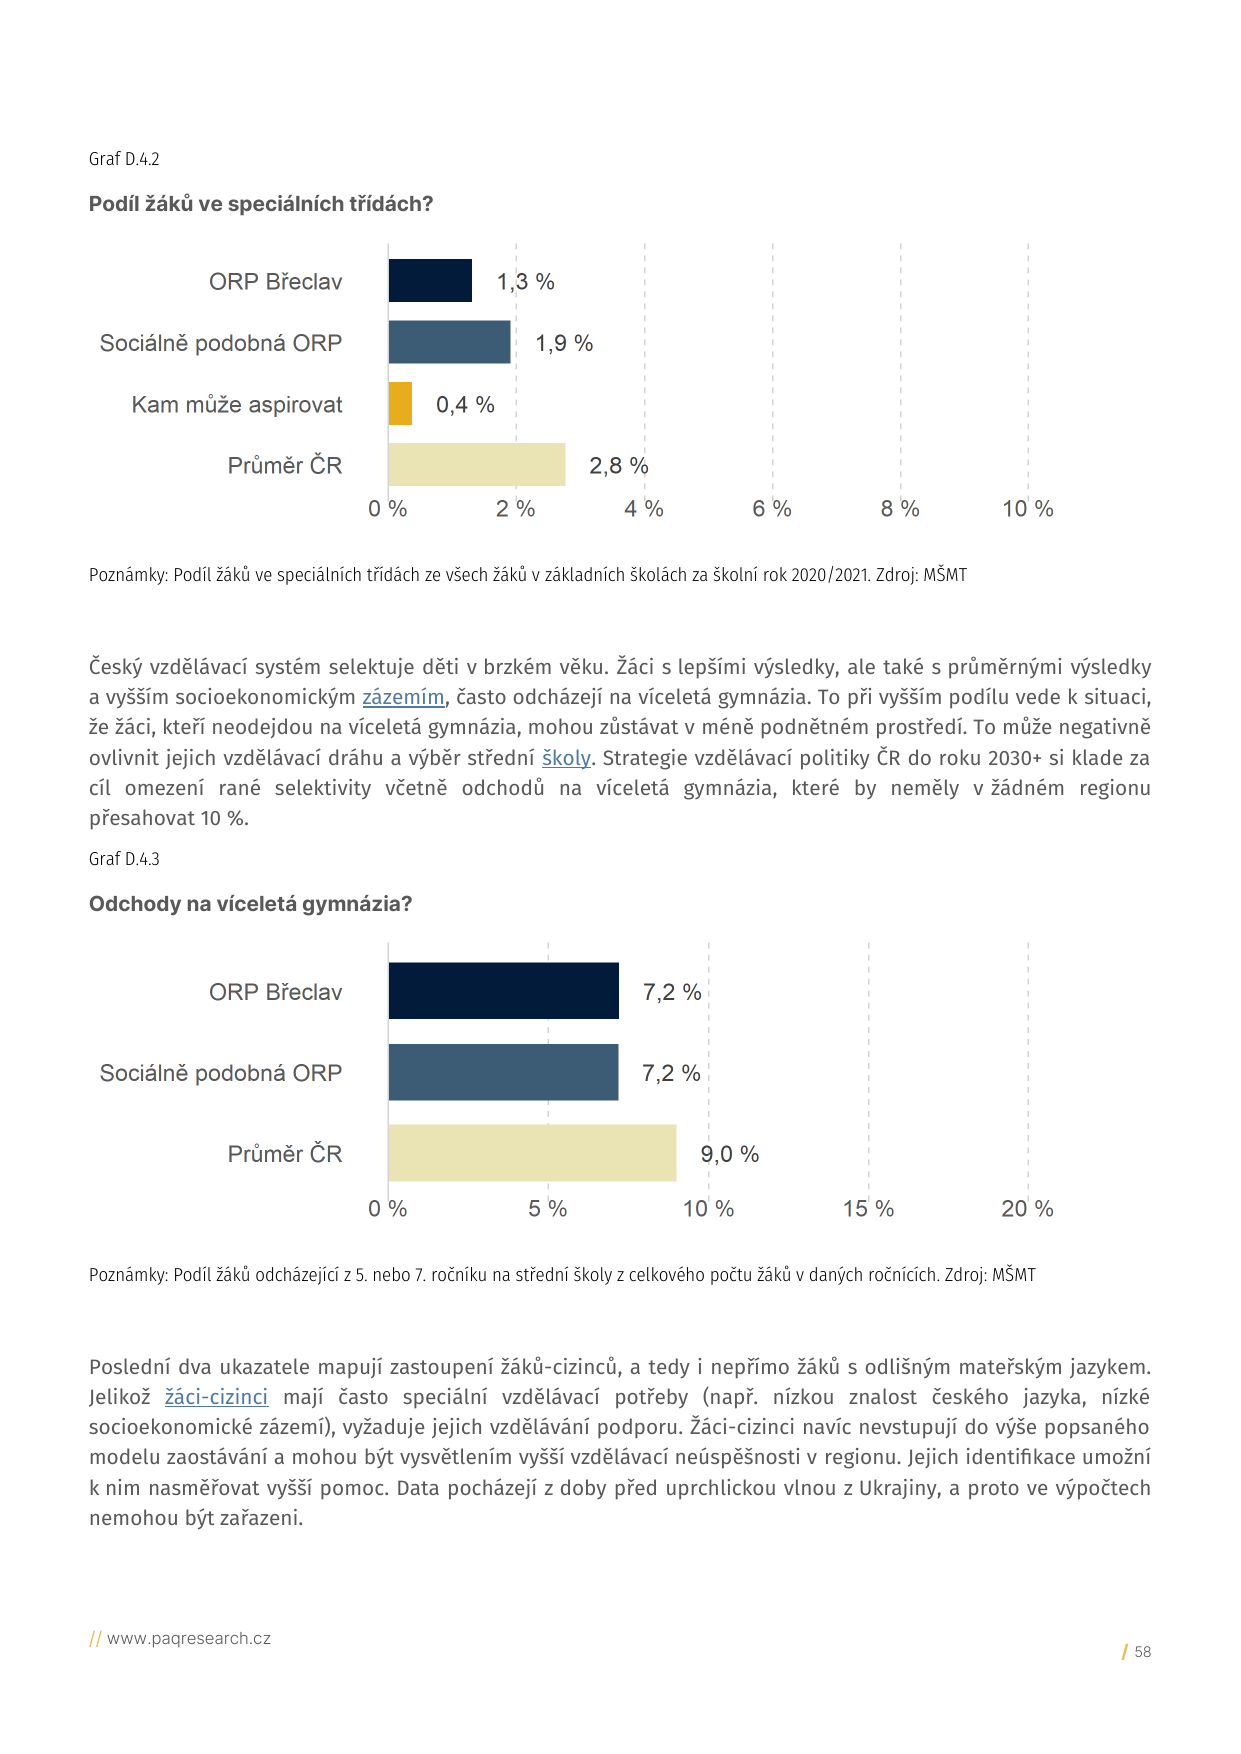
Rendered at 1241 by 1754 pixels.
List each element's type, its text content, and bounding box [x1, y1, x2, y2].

picture [88, 216, 1139, 548]
text Poznámky: Podíl žáků odcházející z 5. nebo 7. ročníku na střední školy z celkového počtu žáků v daných ročnících. Zdroj: MŠMT [89, 1264, 1152, 1287]
picture [88, 916, 1139, 1248]
text Poslední dva ukazatele mapují zastoupení žáků-cizinců, a tedy i nepřímo žáků s odlišným mateřským jazykem. Jelikož žáci-cizinci mají často speciální vzdělávací potřeby (např. nízkou znalost českého jazyka, nízké socioekonomické zázemí), vyžaduje jejich vzdělávání podporu. Žáci-cizinci navíc nevstupují do výše popsaného modelu zaostávání a mohou být vysvětlením vyšší vzdělávací neúspěšnosti v regionu. Jejich identifikace umožní k nim nasměřovat vyšší pomoc. Data pocházejí z doby před uprchlickou vlnou z Ukrajiny, a proto ve výpočtech nemohou být zařazeni. [89, 1349, 1152, 1531]
text Odchody na víceletá gymnázia? [89, 886, 1152, 916]
text Graf D.4.3 [89, 847, 1152, 870]
text Podíl žáků ve speciálních třídách? [89, 186, 1152, 216]
text Poznámky: Podíl žáků ve speciálních třídách ze všech žáků v základních školách za školní rok 2020/2021. Zdroj: MŠMT [89, 564, 1152, 587]
text Český vzdělávací systém selektuje děti v brzkém věku. Žáci s lepšími výsledky, ale také s průměrnými výsledky a vyšším socioekonomickým zázemím, často odcházejí na víceletá gymnázia. To při vyšším podílu vede k situaci, že žáci, kteří neodejdou na víceletá gymnázia, mohou zůstávat v méně podnětném prostředí. To může negativně ovlivnit jejich vzdělávací dráhu a výběr střední školy. Strategie vzdělávací politiky ČR do roku 2030+ si klade za cíl omezení rané selektivity včetně odchodů na víceletá gymnázia, které by neměly v žádném regionu přesahovat 10 %. [89, 649, 1152, 831]
text Graf D.4.2 [89, 148, 1152, 170]
